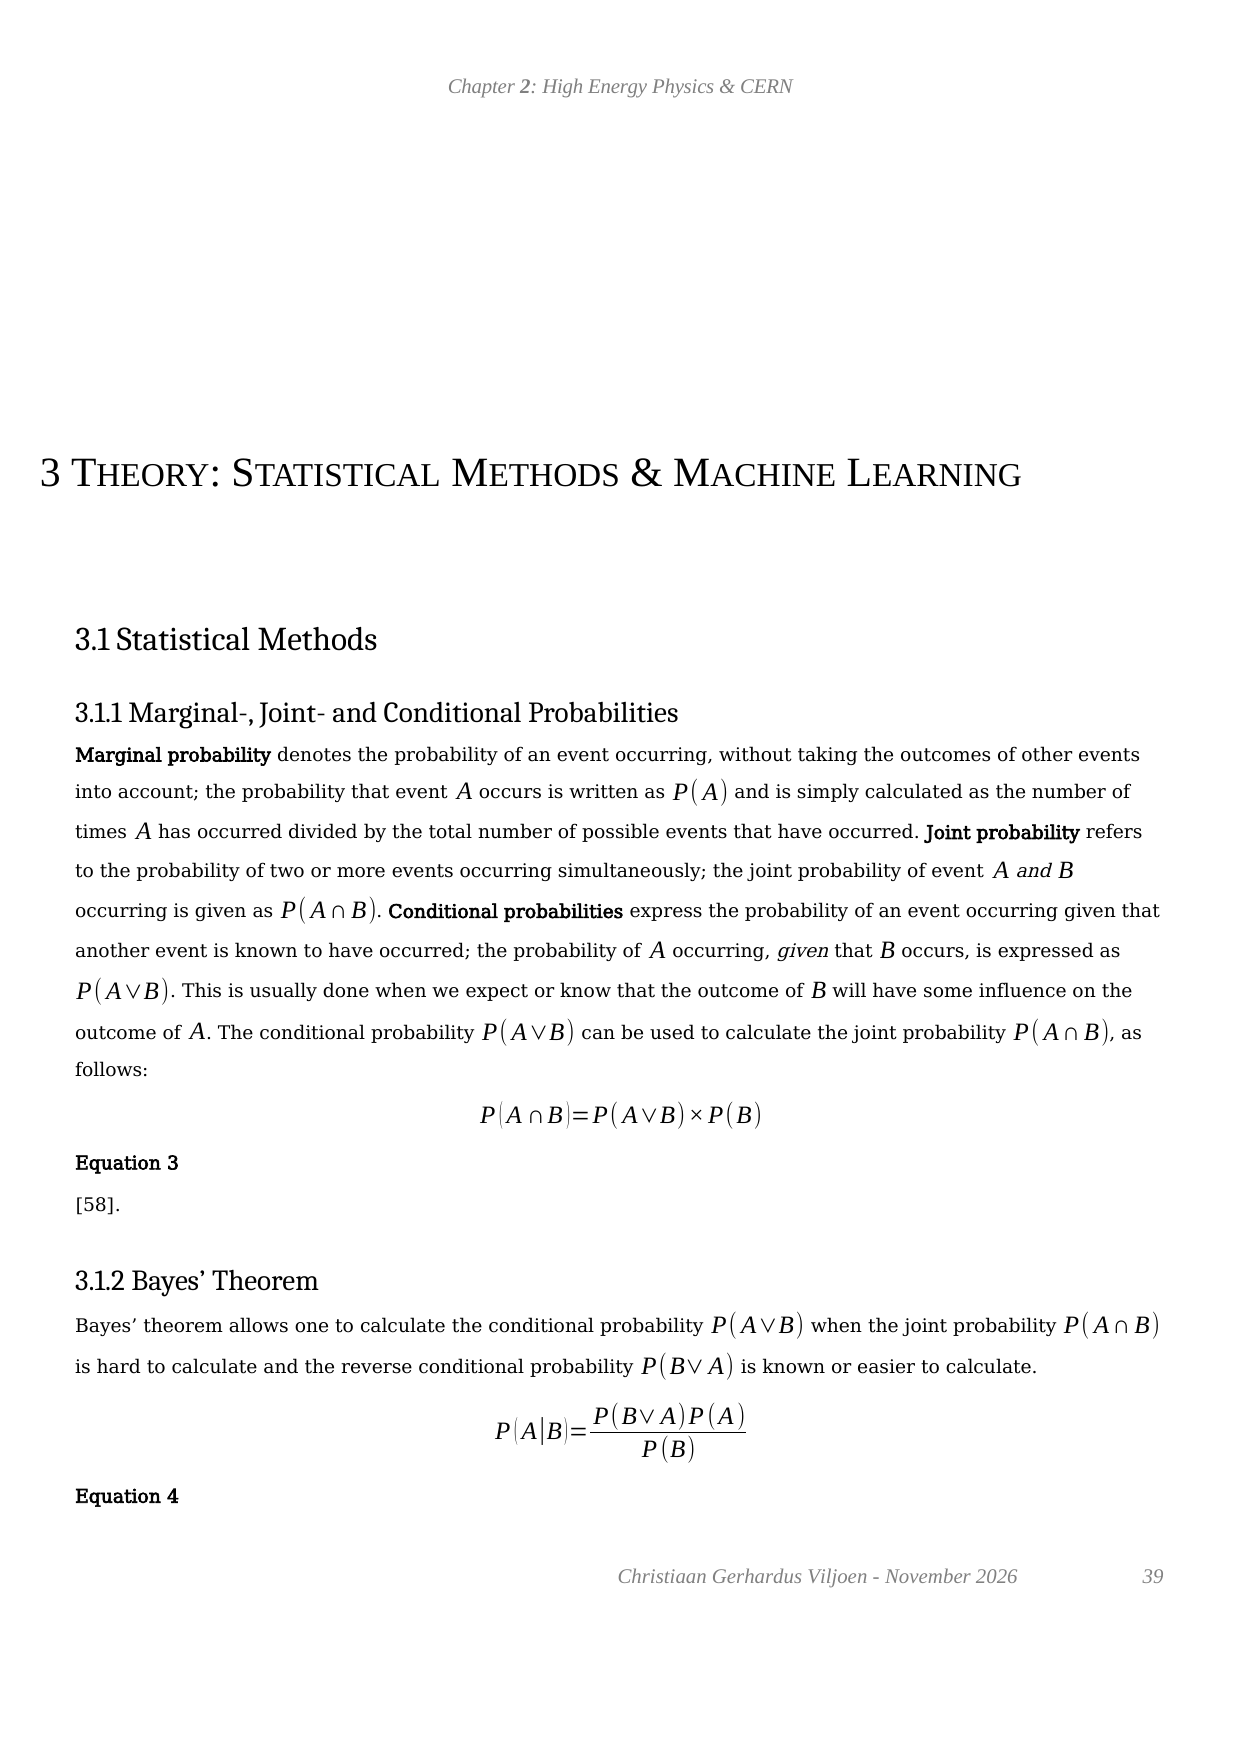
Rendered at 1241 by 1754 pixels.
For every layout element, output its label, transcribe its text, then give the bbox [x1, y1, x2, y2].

subtitle Bayes’ Theorem [75, 1264, 1165, 1297]
text . [75, 1193, 1165, 1215]
subtitle Marginal-, Joint- and Conditional Probabilities [75, 697, 1165, 730]
text Bayes’ theorem allows one to calculate the conditional probability when the joint probability is hard to calculate and the reverse conditional probability is known or easier to calculate. [75, 1310, 1165, 1381]
text Equation 4 [75, 1484, 1165, 1507]
subtitle Theory: Statistical Methods & Machine Learning [39, 448, 1165, 496]
text Marginal probability denotes the probability of an event occurring, without taking the outcomes of other events into account; the probability that event occurs is written as and is simply calculated as the number of times has occurred divided by the total number of possible events that have occurred. Joint probability refers to the probability of two or more events occurring simultaneously; the joint probability of event and occurring is given as . Conditional probabilities express the probability of an event occurring given that another event is known to have occurred; the probability of occurring, given that occurs, is expressed as . This is usually done when we expect or know that the outcome of will have some influence on the outcome of . The conditional probability can be used to calculate the joint probability , as follows: [75, 743, 1165, 1081]
text Equation 3 [75, 1151, 1165, 1173]
subtitle Statistical Methods [75, 621, 1165, 659]
